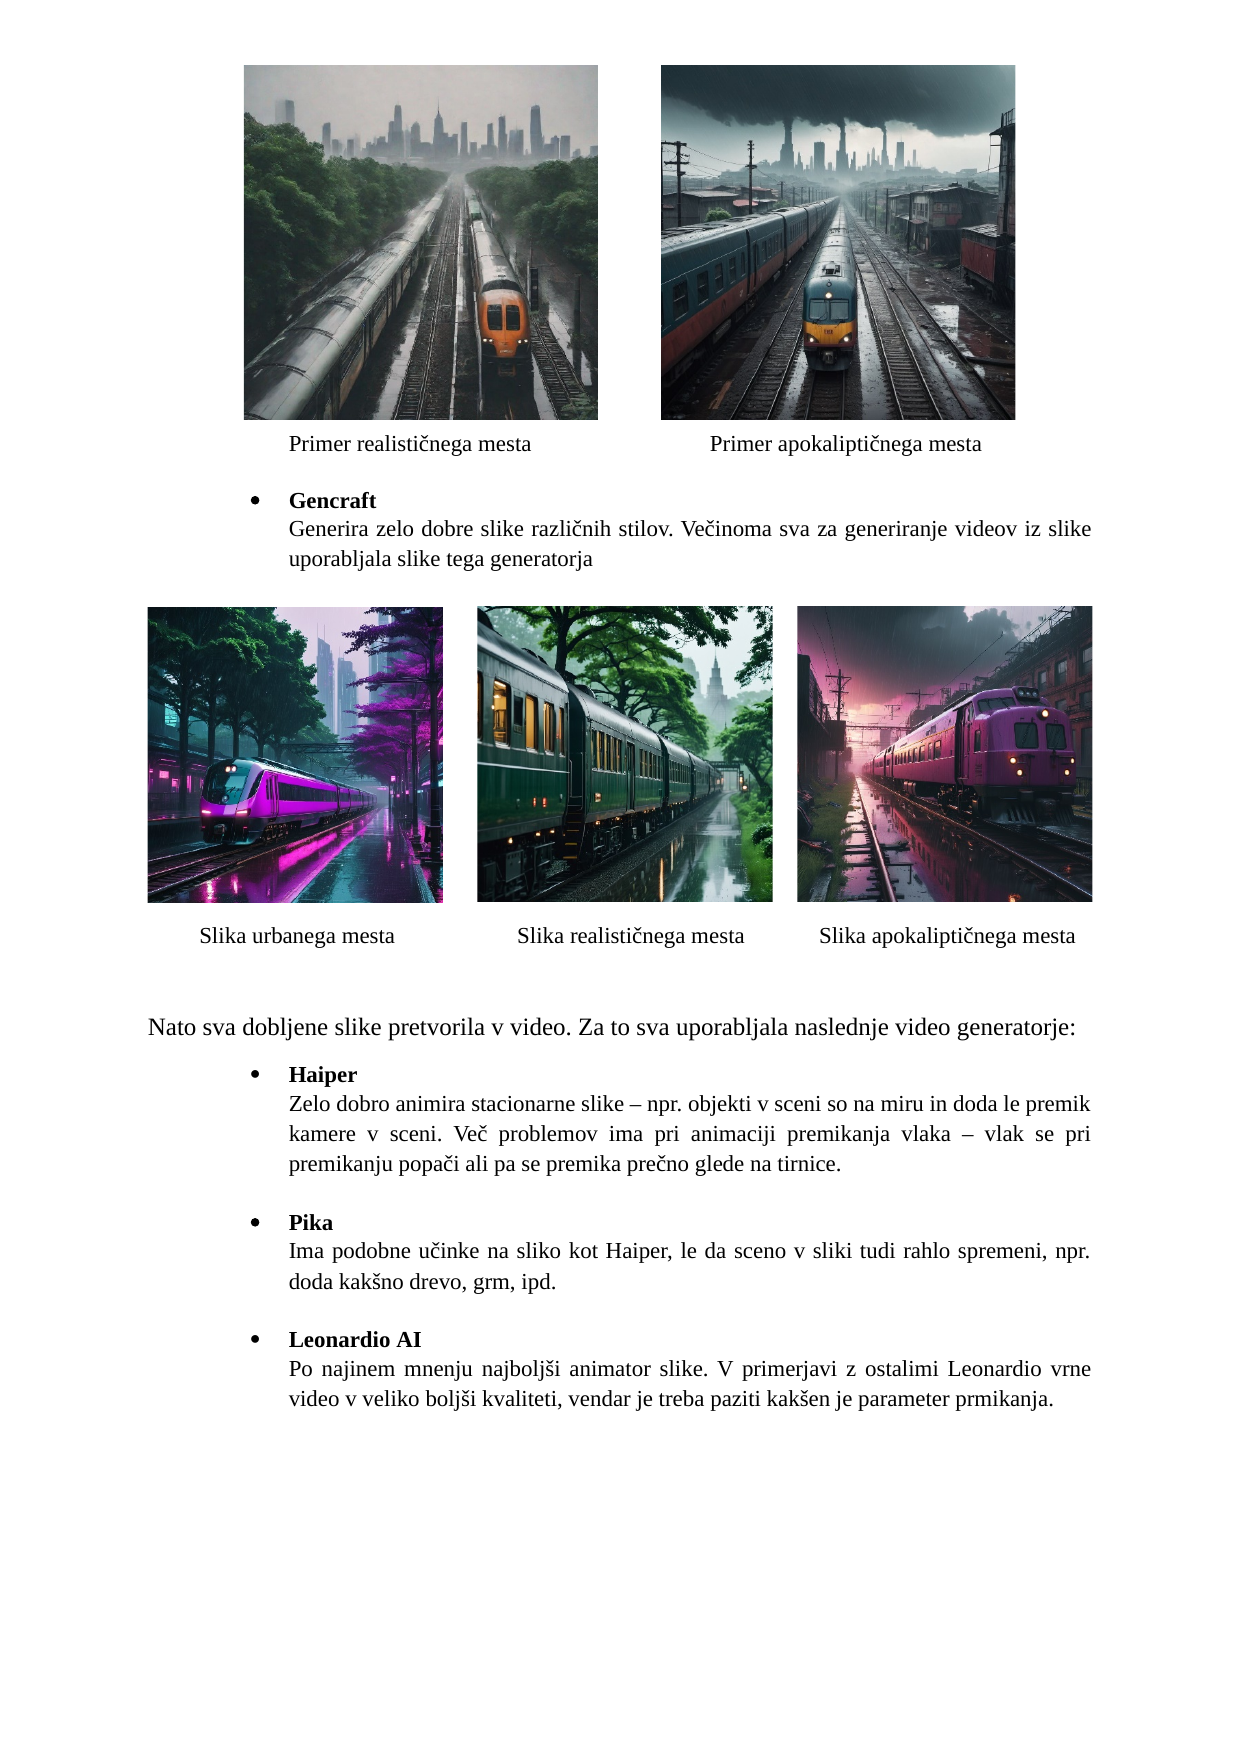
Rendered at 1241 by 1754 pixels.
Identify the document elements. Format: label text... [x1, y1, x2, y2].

text Slika urbanega mesta Slika realističnega mesta Slika apokaliptičnega mesta [148, 922, 1093, 948]
picture [661, 65, 1016, 420]
list Zelo dobro animira stacionarne slike – npr. objekti v sceni so na miru in doda le premik kamere v sceni. Več problemov ima pri animaciji premikanja vlaka – vlak se pri premikanju popači ali pa se premika prečno glede na tirnice. [288, 1090, 1093, 1177]
picture [243, 65, 598, 420]
picture [477, 606, 773, 902]
list Ima podobne učinke na sliko kot Haiper, le da sceno v sliki tudi rahlo spremeni, npr. doda kakšno drevo, grm, ipd. [288, 1237, 1093, 1294]
list Pika [251, 1209, 1093, 1235]
text Nato sva dobljene slike pretvorila v video. Za to sva uporabljala naslednje video generatorje: [148, 1012, 1093, 1041]
list Gencraft [251, 487, 1093, 513]
list Haiper [251, 1062, 1093, 1088]
list Primer realističnega mesta Primer apokaliptičnega mesta [288, 430, 1093, 456]
list Po najinem mnenju najboljši animator slike. V primerjavi z ostalimi Leonardio vrne video v veliko boljši kvaliteti, vendar je treba paziti kakšen je parameter prmikanja. [288, 1355, 1093, 1411]
picture [797, 606, 1093, 902]
picture [147, 607, 443, 903]
list Leonardio AI [251, 1326, 1093, 1353]
list Generira zelo dobre slike različnih stilov. Večinoma sva za generiranje videov iz slike uporabljala slike tega generatorja [288, 515, 1093, 572]
